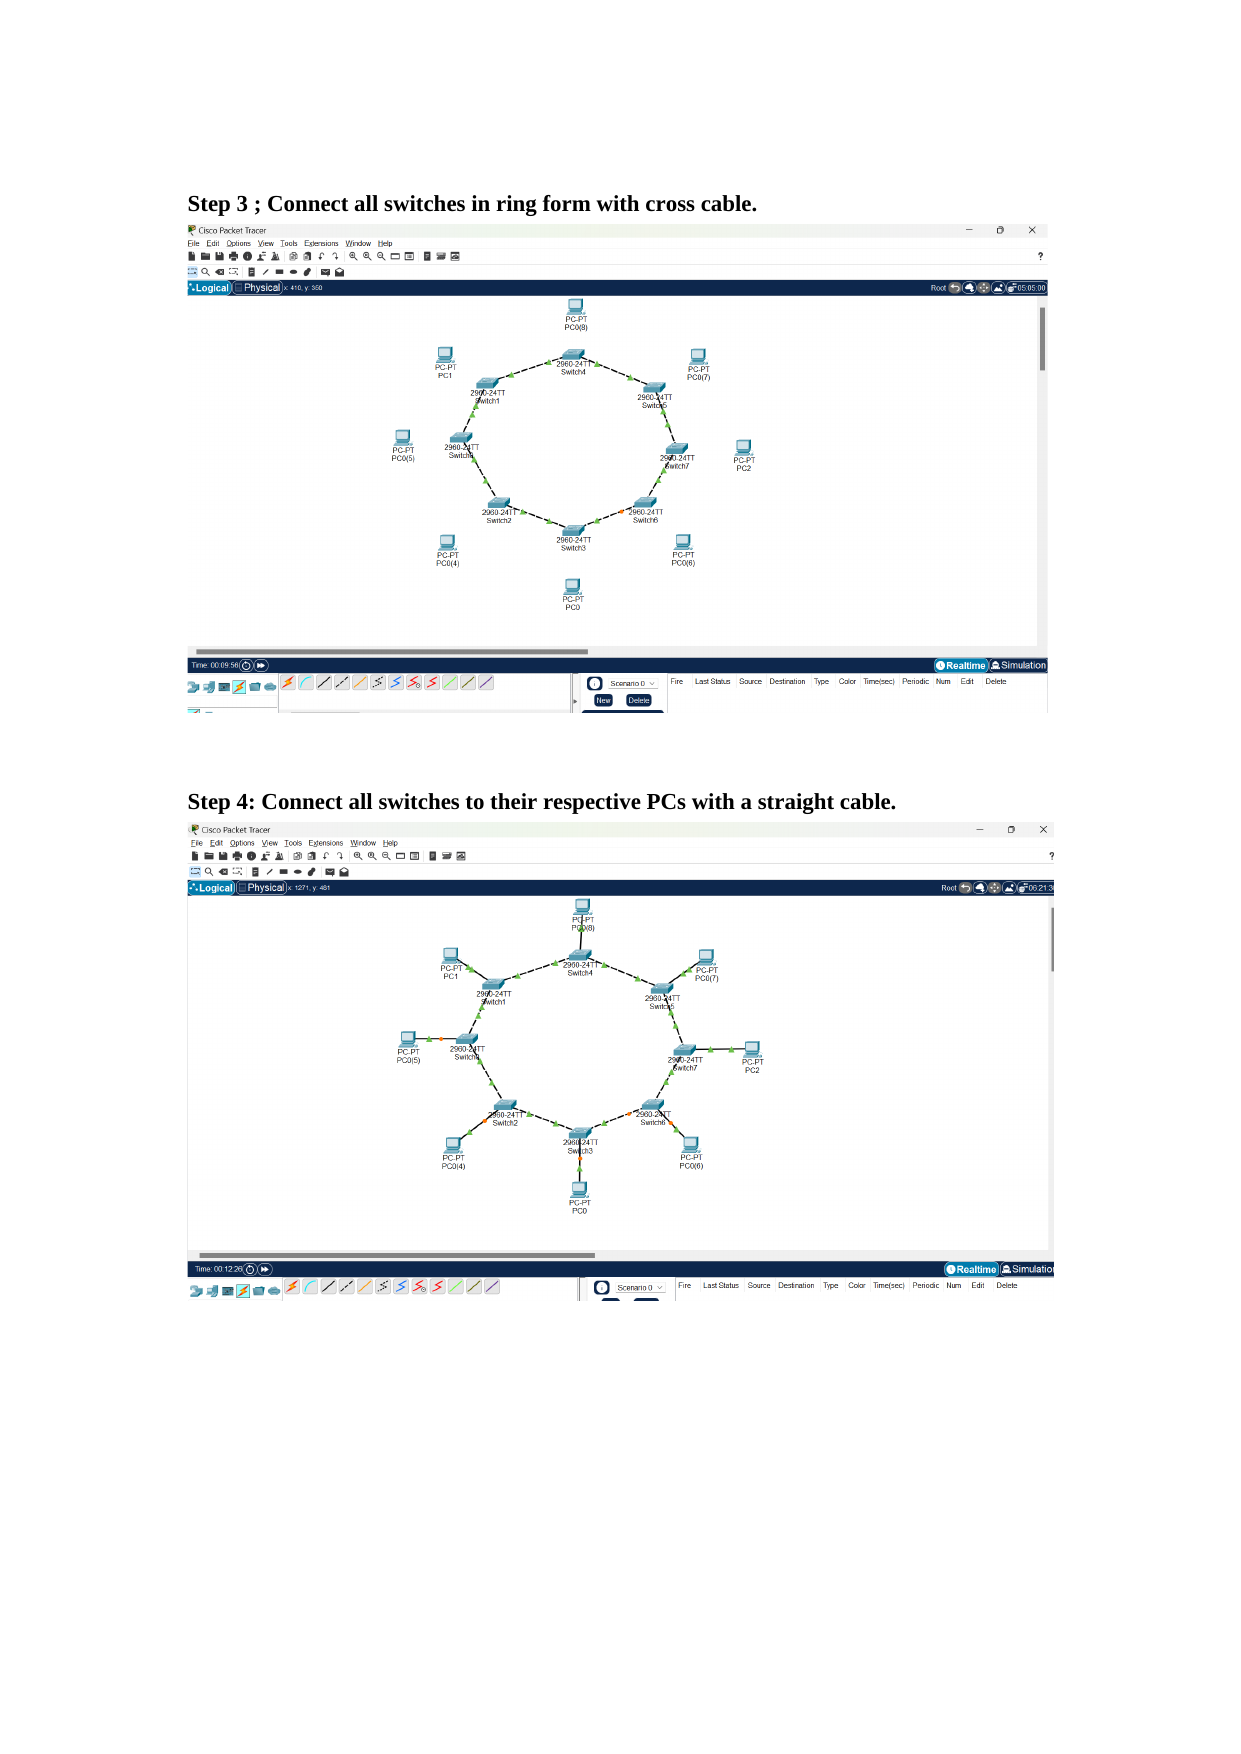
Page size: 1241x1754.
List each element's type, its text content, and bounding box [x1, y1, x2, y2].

picture [213, 887, 221, 892]
picture [187, 224, 1048, 713]
text Step 3 ; Connect all switches in ring form with cross cable. [187, 191, 1092, 217]
picture [187, 822, 1054, 1301]
text Step 4: Connect all switches to their respective PCs with a straight cable. [187, 788, 1092, 815]
